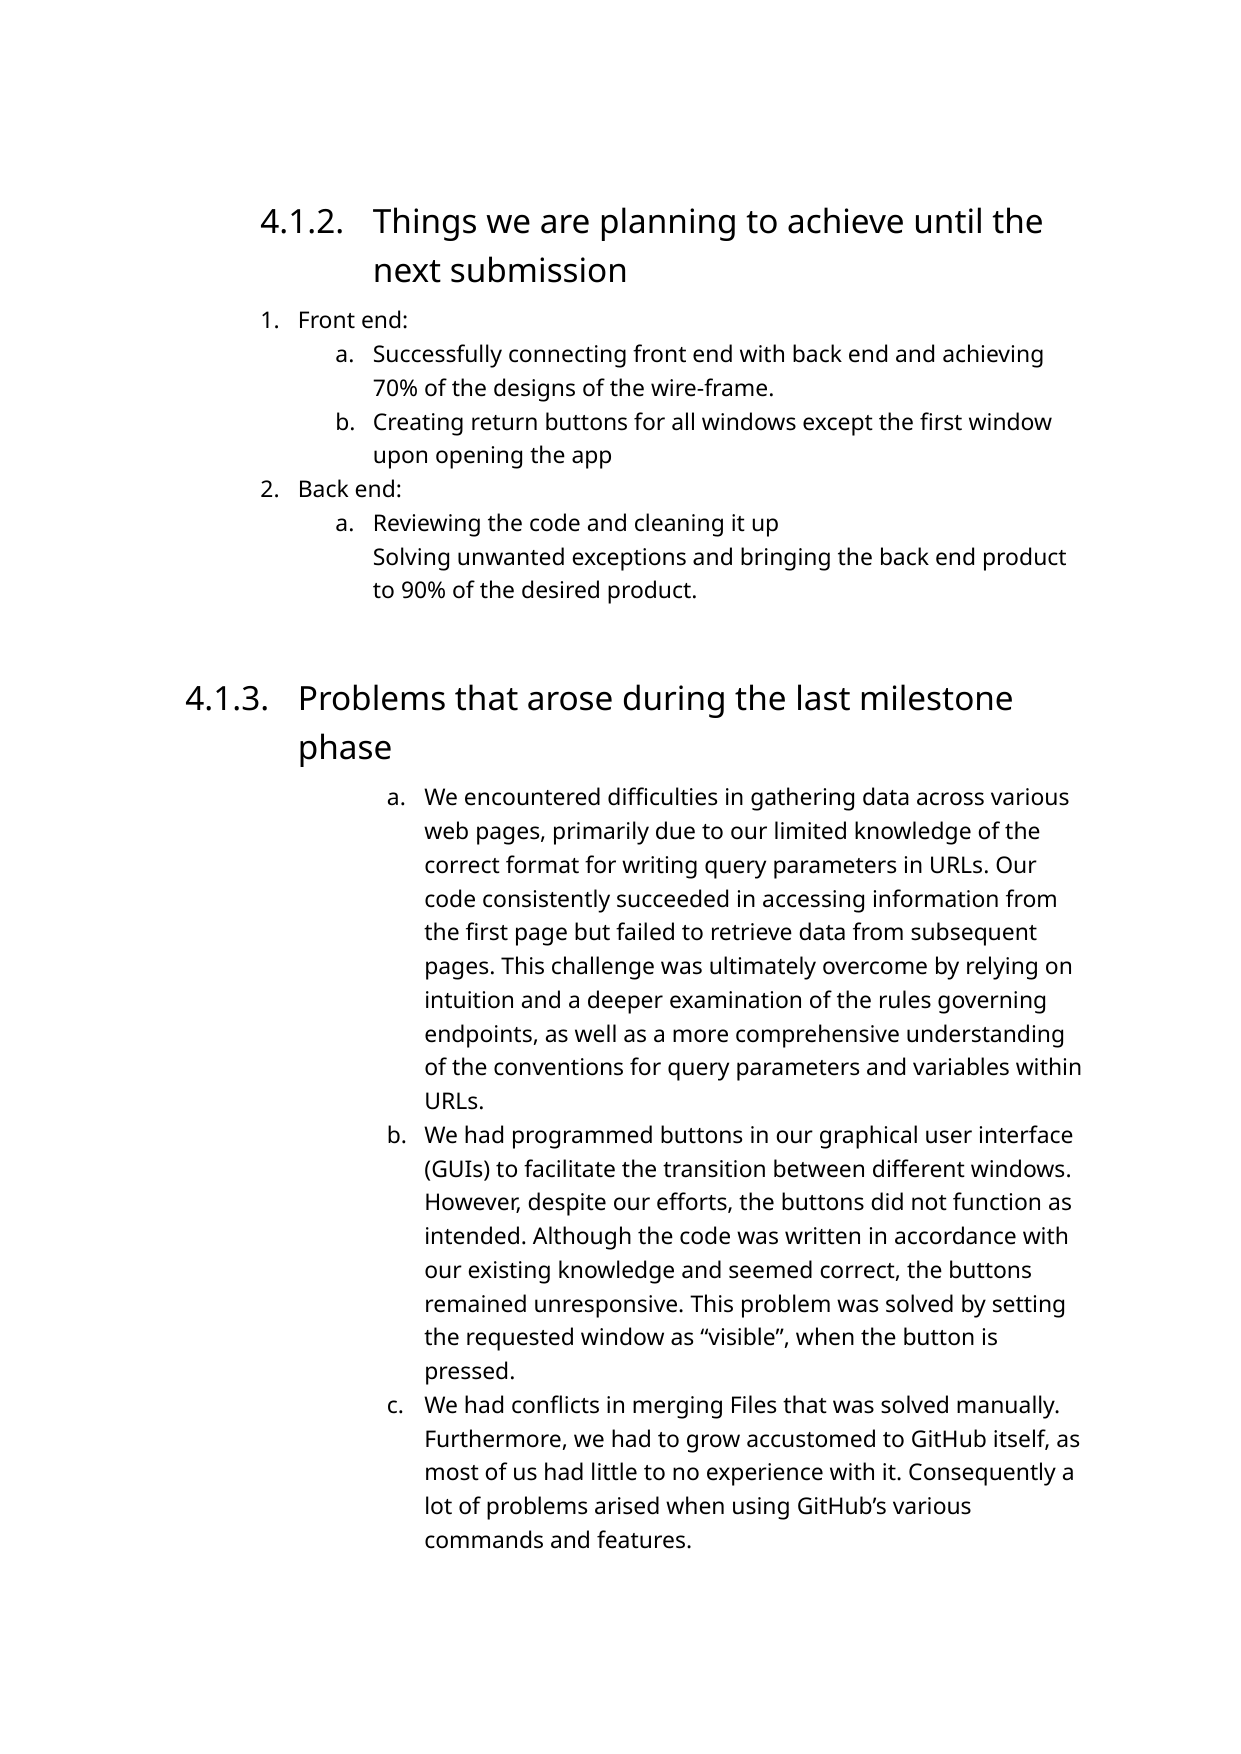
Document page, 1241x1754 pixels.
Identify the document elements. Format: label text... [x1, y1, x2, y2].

list Creating return buttons for all windows except the first window upon opening the app [335, 406, 1093, 471]
list Front end: [260, 304, 1093, 336]
subtitle Things we are planning to achieve until the next submission [260, 198, 1093, 292]
list We encountered difficulties in gathering data across various web pages, primarily due to our limited knowledge of the correct format for writing query parameters in URLs. Our code consistently succeeded in accessing information from the first page but failed to retrieve data from subsequent pages. This challenge was ultimately overcome by relying on intuition and a deeper examination of the rules governing endpoints, as well as a more comprehensive understanding of the conventions for query parameters and variables within URLs. [387, 781, 1093, 1116]
list Back end: [260, 473, 1093, 504]
list Successfully connecting front end with back end and achieving 70% of the designs of the wire-frame. [335, 338, 1093, 403]
list We had programmed buttons in our graphical user interface (GUIs) to facilitate the transition between different windows. However, despite our efforts, the buttons did not function as intended. Although the code was written in accordance with our existing knowledge and seemed correct, the buttons remained unresponsive. This problem was solved by setting the requested window as “visible”, when the button is pressed. [387, 1119, 1093, 1386]
list Reviewing the code and cleaning it up Solving unwanted exceptions and bringing the back end product to 90% of the desired product. [335, 507, 1093, 606]
subtitle Problems that arose during the last milestone phase [185, 675, 1093, 769]
list We had conflicts in merging Files that was solved manually. Furthermore, we had to grow accustomed to GitHub itself, as most of us had little to no experience with it. Consequently a lot of problems arised when using GitHub’s various commands and features. [387, 1389, 1093, 1555]
